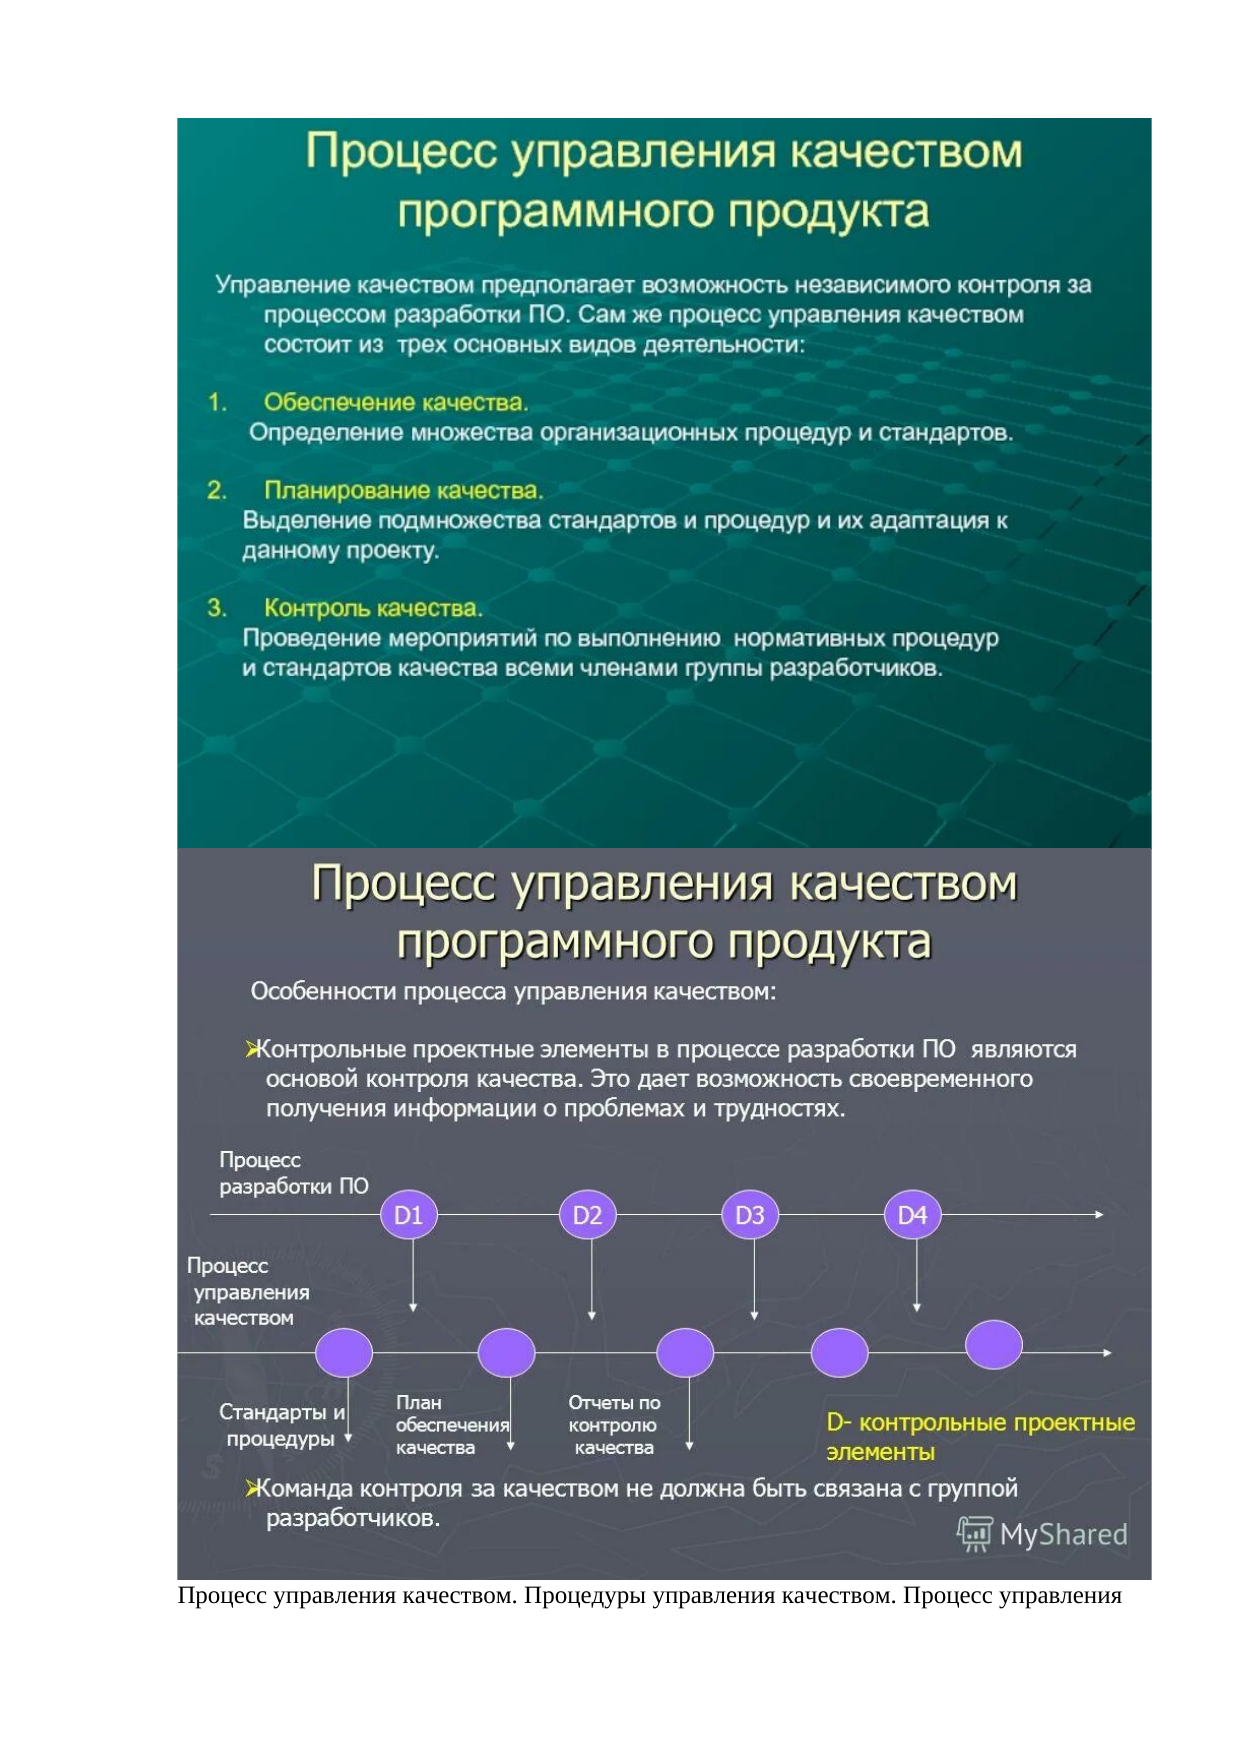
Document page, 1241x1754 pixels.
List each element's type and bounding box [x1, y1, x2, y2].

text [177, 1580, 1152, 1608]
picture [177, 118, 1152, 1580]
